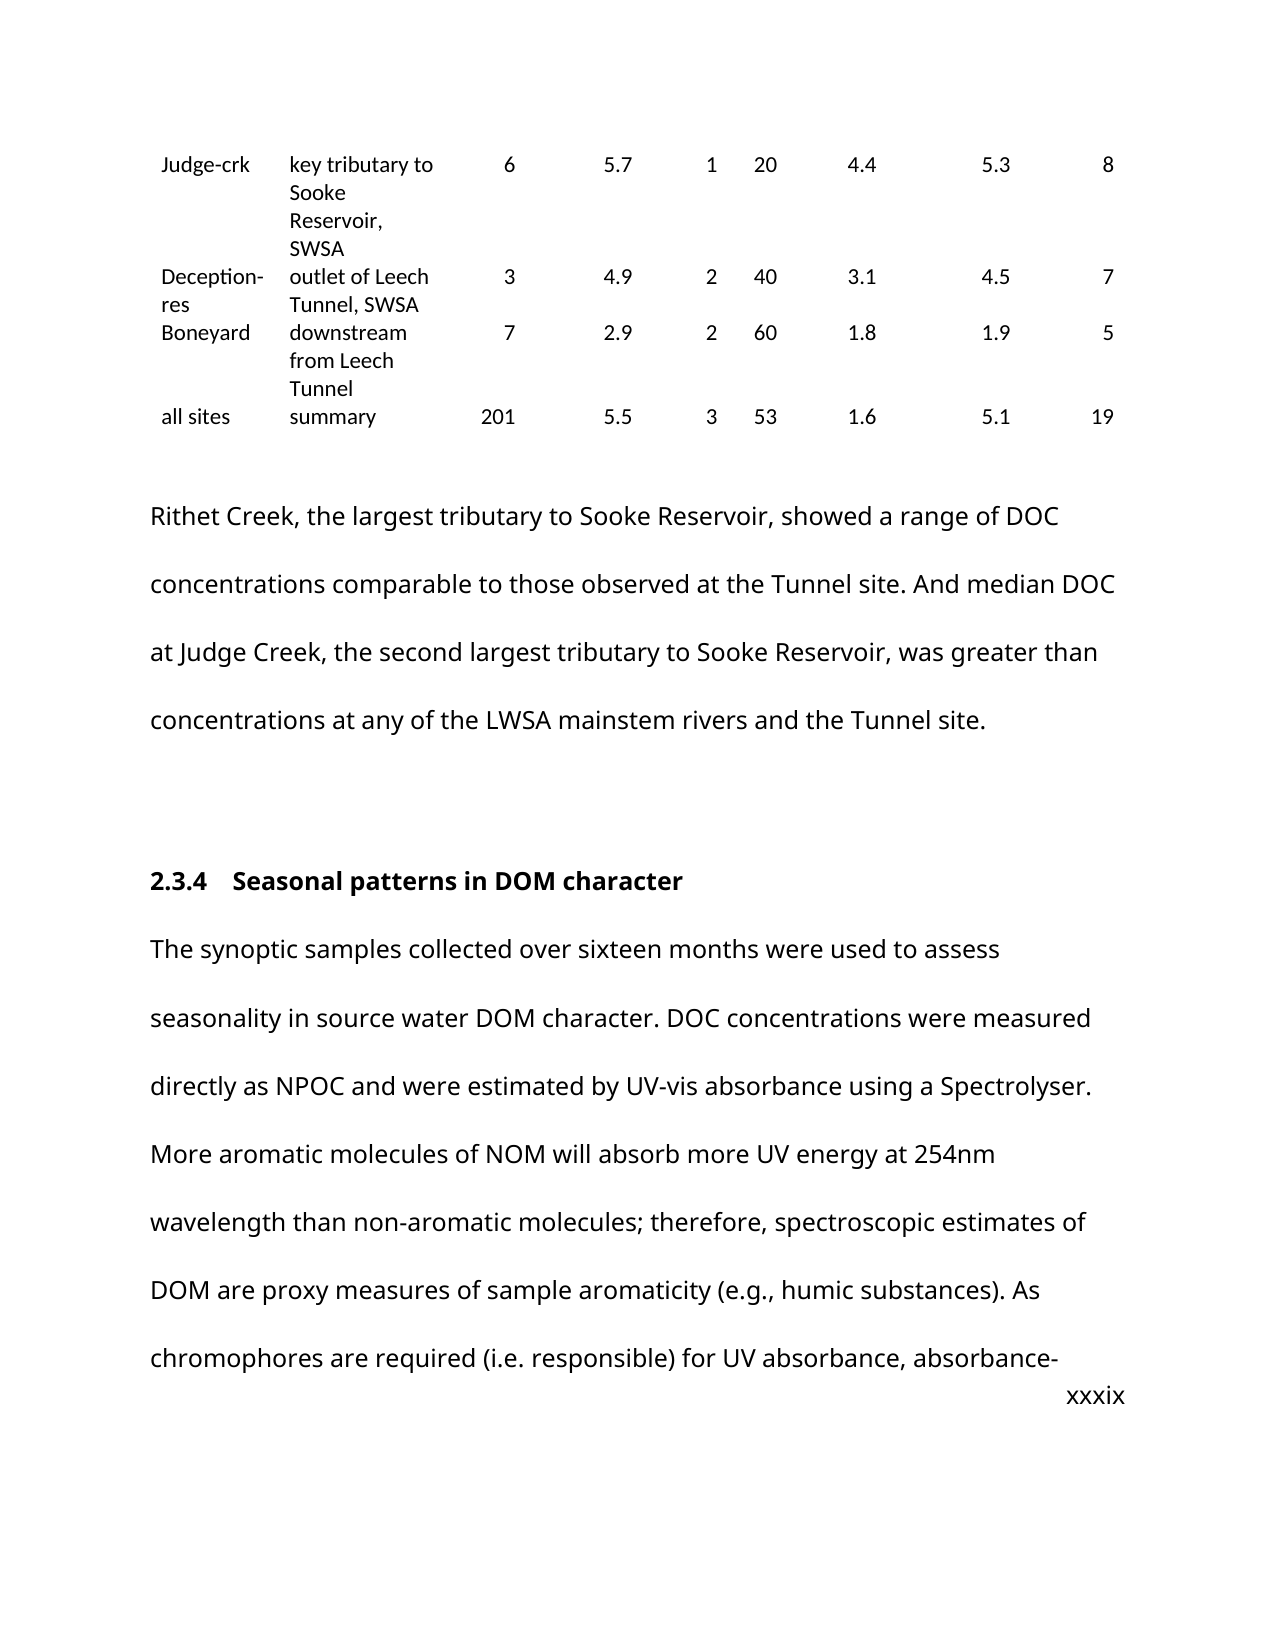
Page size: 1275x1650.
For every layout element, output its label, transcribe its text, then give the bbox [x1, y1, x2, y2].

table_cell 60 [729, 318, 788, 402]
table_cell 5.7 [527, 150, 643, 262]
table_cell 3 [451, 262, 527, 318]
table_cell 3.1 [788, 262, 888, 318]
table_cell downstream from Leech Tunnel [278, 318, 451, 402]
table_cell 4.5 [888, 262, 1022, 318]
table_cell 2 [644, 318, 728, 402]
table_cell 1.8 [788, 318, 888, 402]
table_cell 5 [1022, 318, 1125, 402]
text Rithet Creek, the largest tributary to Sooke Reservoir, showed a range of DOC concentrations comparable to those observed at the Tunnel site. And median DOC at Judge Creek, the second largest tributary to Sooke Reservoir, was greater than concentrations at any of the LWSA mainstem rivers and the Tunnel site. [150, 498, 1125, 737]
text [150, 932, 1125, 1375]
subtitle Seasonal patterns in DOM character [150, 864, 1125, 898]
table_cell 1 [644, 150, 728, 262]
table_cell 2.9 [527, 318, 643, 402]
table_cell 7 [1022, 262, 1125, 318]
table_cell summary [278, 402, 451, 430]
table_cell Boneyard [150, 318, 278, 402]
table_cell Judge-crk [150, 150, 278, 262]
table_cell 5.1 [888, 402, 1022, 430]
table_cell 40 [729, 262, 788, 318]
table_cell 7 [451, 318, 527, 402]
table_cell 3 [644, 402, 728, 430]
table_cell all sites [150, 402, 278, 430]
table_cell 53 [729, 402, 788, 430]
table_cell 8 [1022, 150, 1125, 262]
table_cell 2 [644, 262, 728, 318]
table_cell Deception-res [150, 262, 278, 318]
table_cell 5.5 [527, 402, 643, 430]
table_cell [278, 150, 451, 262]
table_cell 4.4 [788, 150, 888, 262]
table_cell 1.9 [888, 318, 1022, 402]
table_cell 1.6 [788, 402, 888, 430]
table_cell 20 [729, 150, 788, 262]
table_cell 4.9 [527, 262, 643, 318]
table_cell 201 [451, 402, 527, 430]
table_cell 6 [451, 150, 527, 262]
table_cell 19 [1022, 402, 1125, 430]
table_cell 5.3 [888, 150, 1022, 262]
table_cell outlet of Leech Tunnel, SWSA [278, 262, 451, 318]
